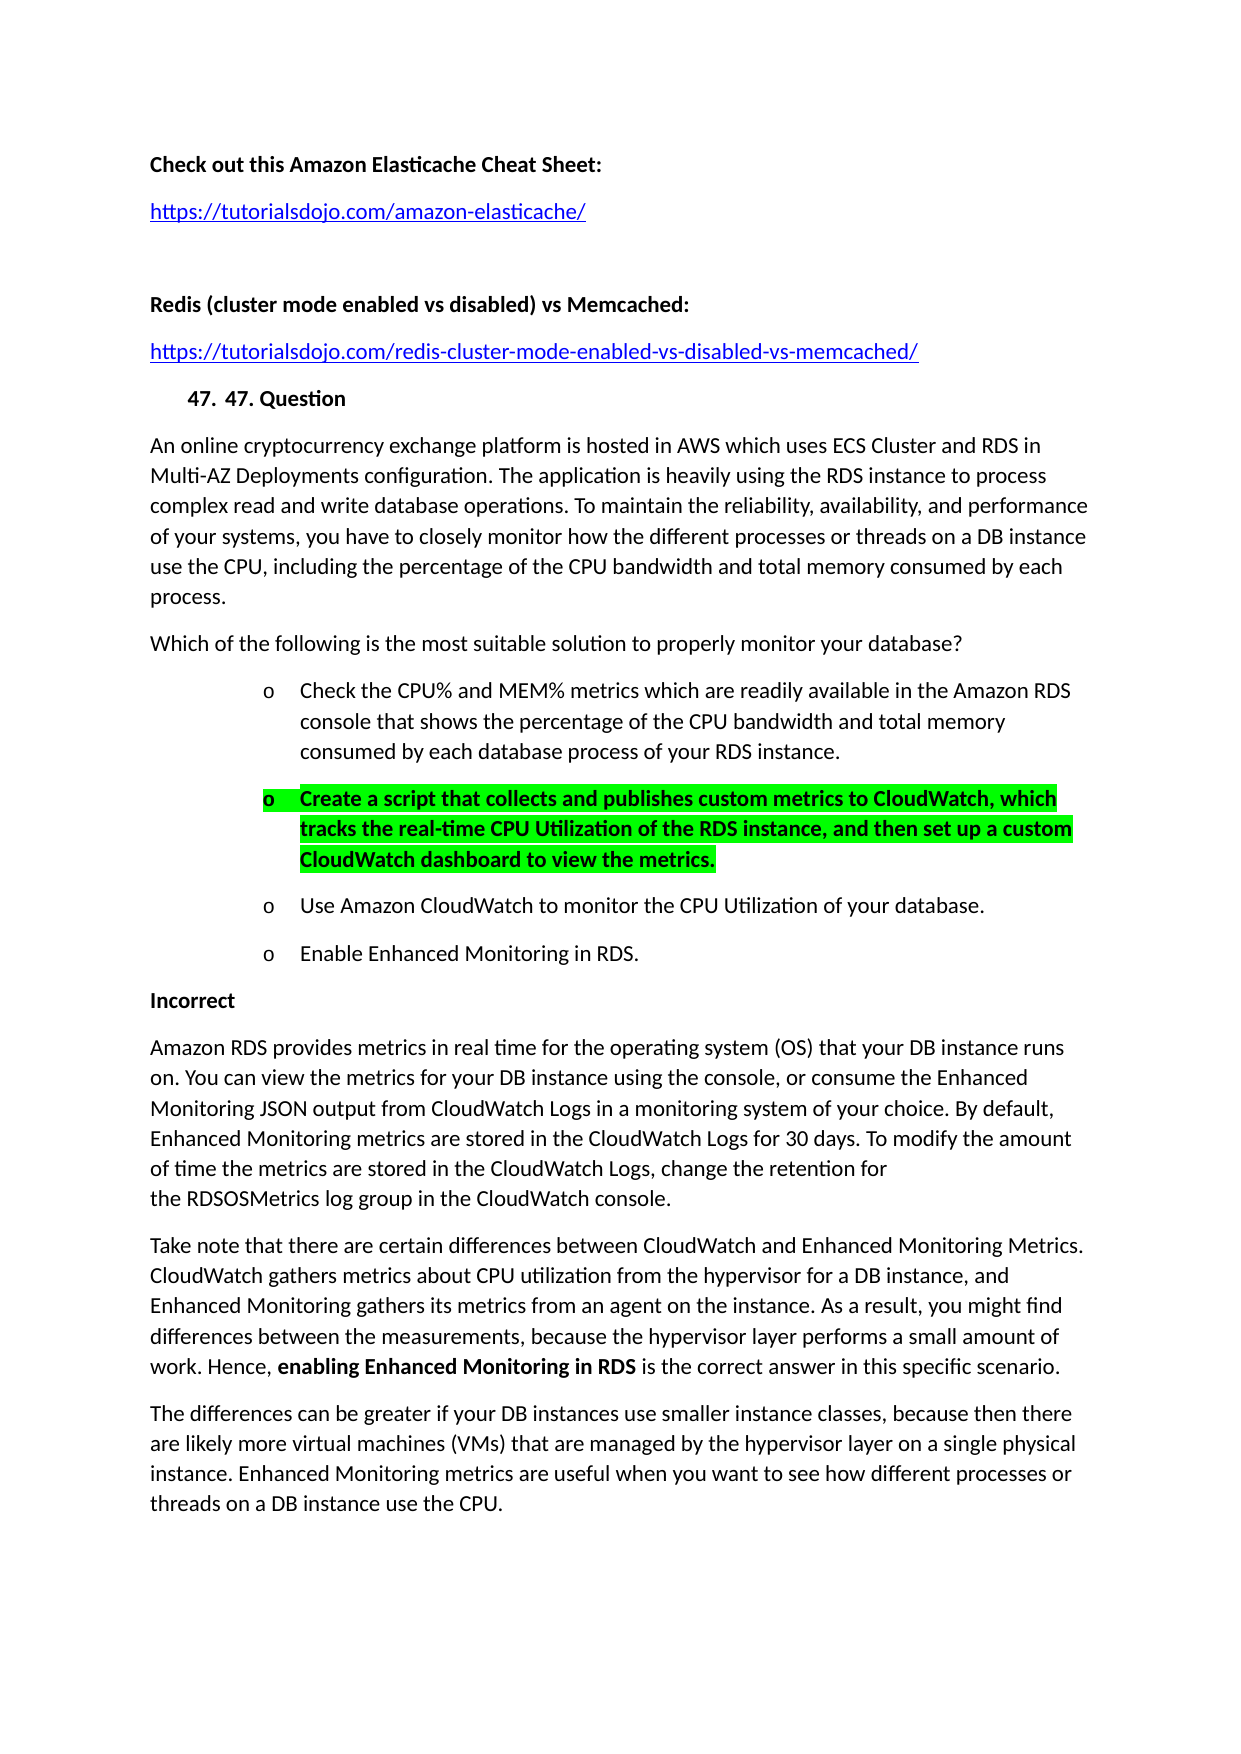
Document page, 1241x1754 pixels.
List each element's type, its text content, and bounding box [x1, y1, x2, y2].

text An online cryptocurrency exchange platform is hosted in AWS which uses ECS Cluster and RDS in Multi-AZ Deployments configuration. The application is heavily using the RDS instance to process complex read and write database operations. To maintain the reliability, availability, and performance of your systems, you have to closely monitor how the different processes or threads on a DB instance use the CPU, including the percentage of the CPU bandwidth and total memory consumed by each process. [150, 431, 1090, 610]
text Amazon RDS provides metrics in real time for the operating system (OS) that your DB instance runs on. You can view the metrics for your DB instance using the console, or consume the Enhanced Monitoring JSON output from CloudWatch Logs in a monitoring system of your choice. By default, Enhanced Monitoring metrics are stored in the CloudWatch Logs for 30 days. To modify the amount of time the metrics are stored in the CloudWatch Logs, change the retention for the RDSOSMetrics log group in the CloudWatch console. [150, 1033, 1090, 1212]
list Enable Enhanced Monitoring in RDS. [262, 939, 1090, 968]
list Create a script that collects and publishes custom metrics to CloudWatch, which tracks the real-time CPU Utilization of the RDS instance, and then set up a custom CloudWatch dashboard to view the metrics. [262, 784, 1090, 873]
text Take note that there are certain differences between CloudWatch and Enhanced Monitoring Metrics. CloudWatch gathers metrics about CPU utilization from the hypervisor for a DB instance, and Enhanced Monitoring gathers its metrics from an agent on the instance. As a result, you might find differences between the measurements, because the hypervisor layer performs a small amount of work. Hence, enabling Enhanced Monitoring in RDS is the correct answer in this specific scenario. [150, 1231, 1090, 1380]
text Redis (cluster mode enabled vs disabled) vs Memcached: [150, 291, 1090, 319]
list 47. Question [187, 384, 1090, 412]
text Check out this Amazon Elasticache Cheat Sheet: [150, 150, 1090, 178]
text Which of the following is the most suitable solution to properly monitor your database? [150, 629, 1090, 657]
text https://tutorialsdojo.com/redis-cluster-mode-enabled-vs-disabled-vs-memcached/ [150, 337, 1090, 366]
list Use Amazon CloudWatch to monitor the CPU Utilization of your database. [262, 892, 1090, 920]
text The differences can be greater if your DB instances use smaller instance classes, because then there are likely more virtual machines (VMs) that are managed by the hypervisor layer on a single physical instance. Enhanced Monitoring metrics are useful when you want to see how different processes or threads on a DB instance use the CPU. [150, 1399, 1090, 1518]
list Check the CPU% and MEM% metrics which are readily available in the Amazon RDS console that shows the percentage of the CPU bandwidth and total memory consumed by each database process of your RDS instance. [262, 676, 1090, 765]
text https://tutorialsdojo.com/amazon-elasticache/ [150, 197, 1090, 225]
text Incorrect [150, 986, 1090, 1014]
